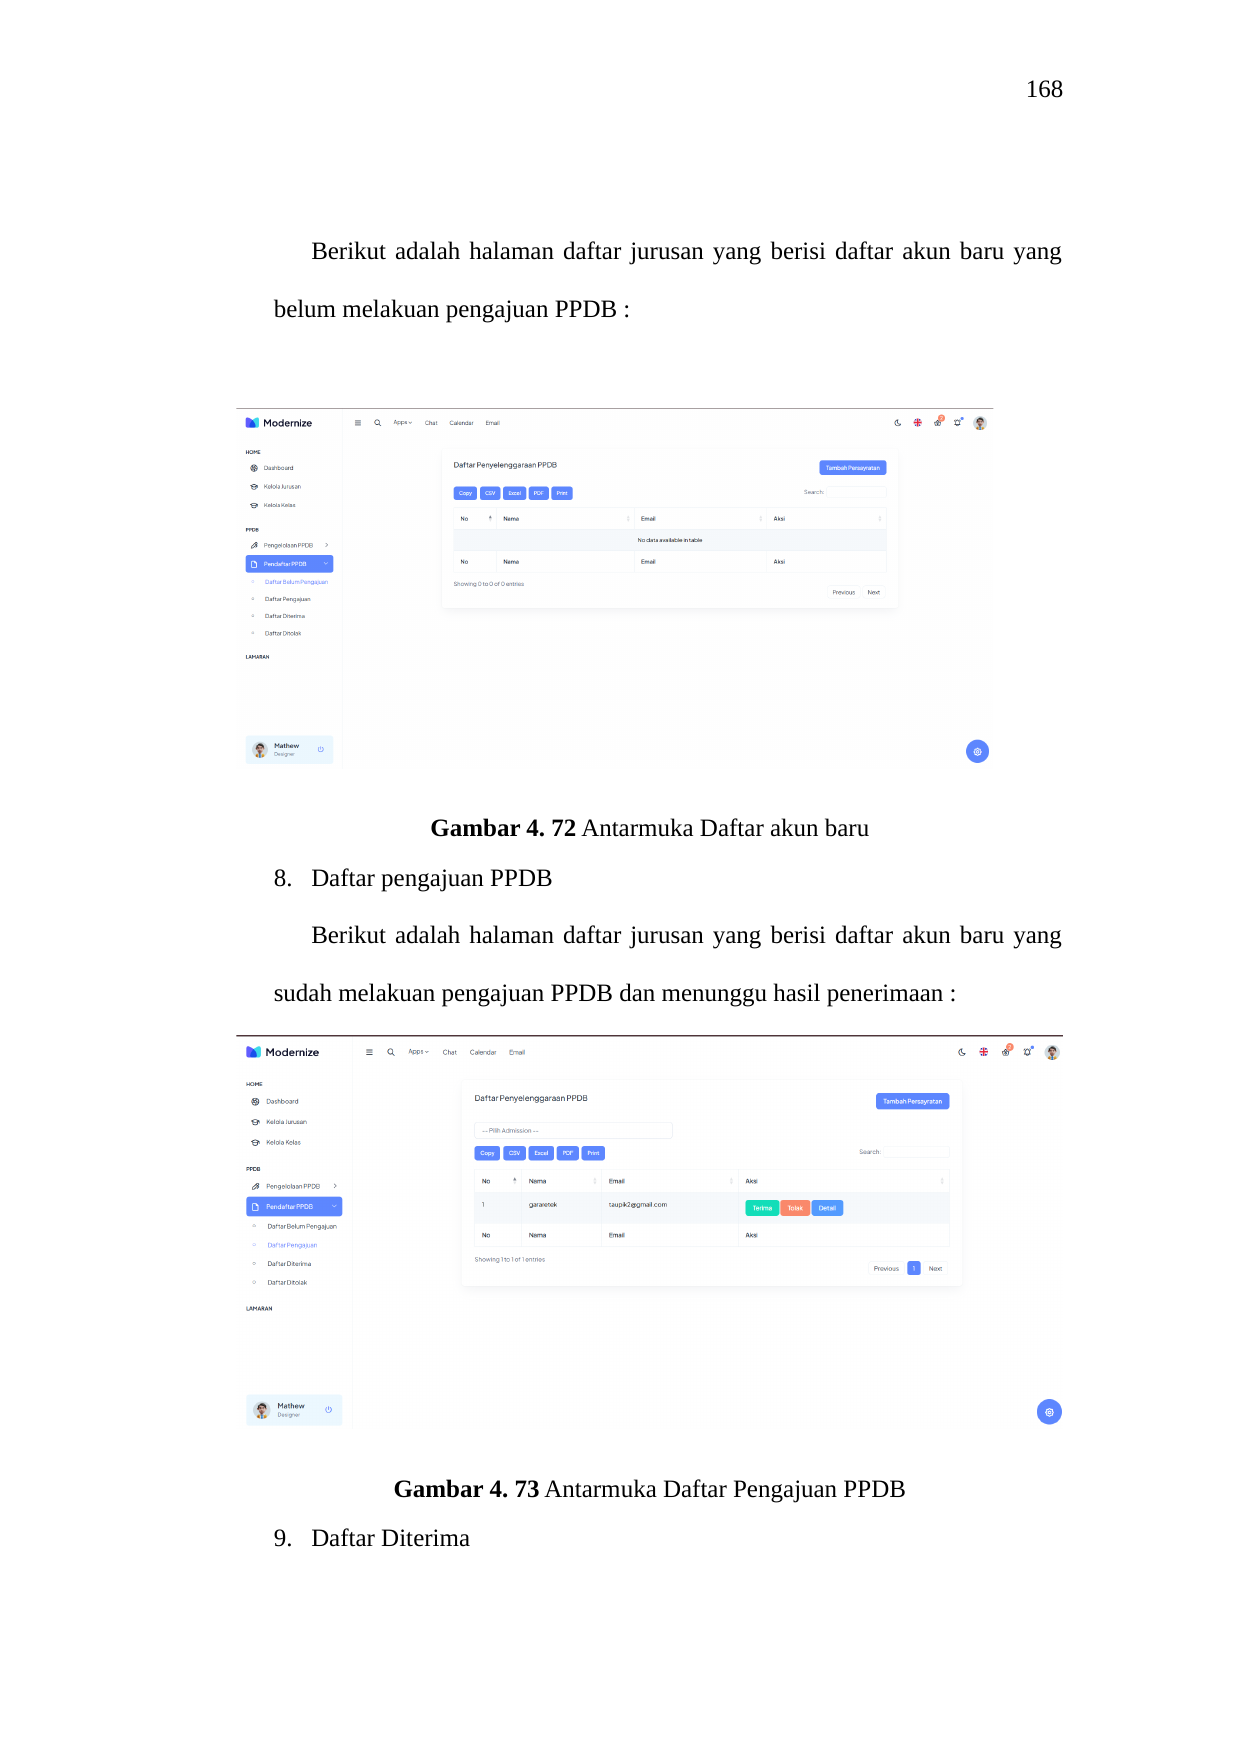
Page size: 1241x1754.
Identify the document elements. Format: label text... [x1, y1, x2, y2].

list Daftar pengajuan PPDB [273, 863, 1063, 892]
list Daftar Diterima [273, 1523, 1063, 1552]
list Berikut adalah halaman daftar jurusan yang berisi daftar akun baru yang belum melakuan pengajuan PPDB : [273, 236, 1063, 322]
list Berikut adalah halaman daftar jurusan yang berisi daftar akun baru yang sudah melakuan pengajuan PPDB dan menunggu hasil penerimaan : [273, 921, 1063, 1007]
picture [236, 408, 994, 769]
picture [236, 1035, 1063, 1429]
